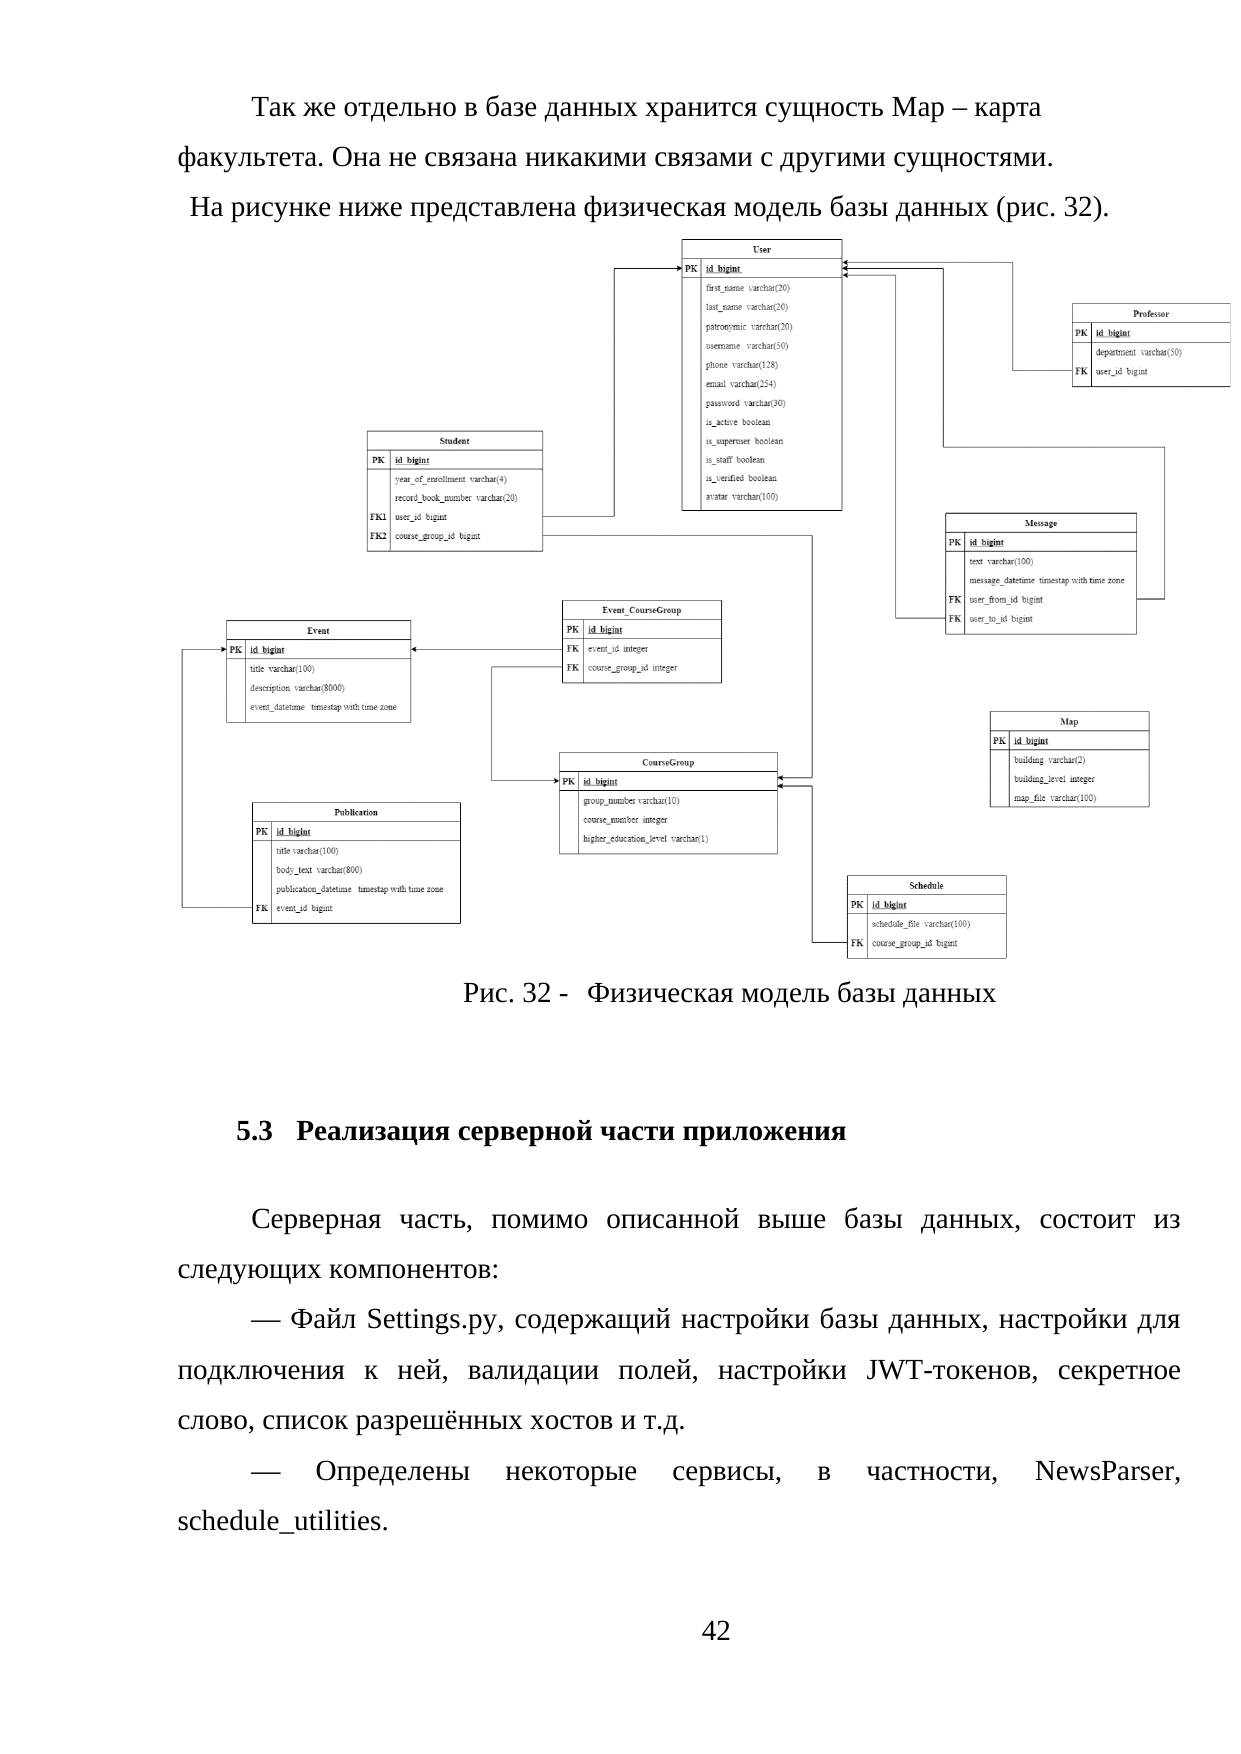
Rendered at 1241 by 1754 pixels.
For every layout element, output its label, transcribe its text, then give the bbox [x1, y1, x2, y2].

text — Файл Settings.py, содержащий настройки базы данных, настройки для подключения к ней, валидации полей, настройки JWT-токенов, секретное слово, список разрешённых хостов и т.д. [177, 1302, 1181, 1436]
text — Определены некоторые сервисы, в частности, NewsParser, schedule_utilities. [177, 1453, 1181, 1536]
list Физическая модель базы данных [177, 975, 1181, 1009]
picture [177, 239, 1231, 959]
text Серверная часть, помимо описанной выше базы данных, состоит из следующих компонентов: [177, 1201, 1181, 1285]
text Так же отдельно в базе данных хранится сущность Map – карта факультета. Она не связана никакими связами с другими сущностями. [177, 89, 1181, 172]
subtitle Реализация серверной части приложения [236, 1113, 1181, 1147]
